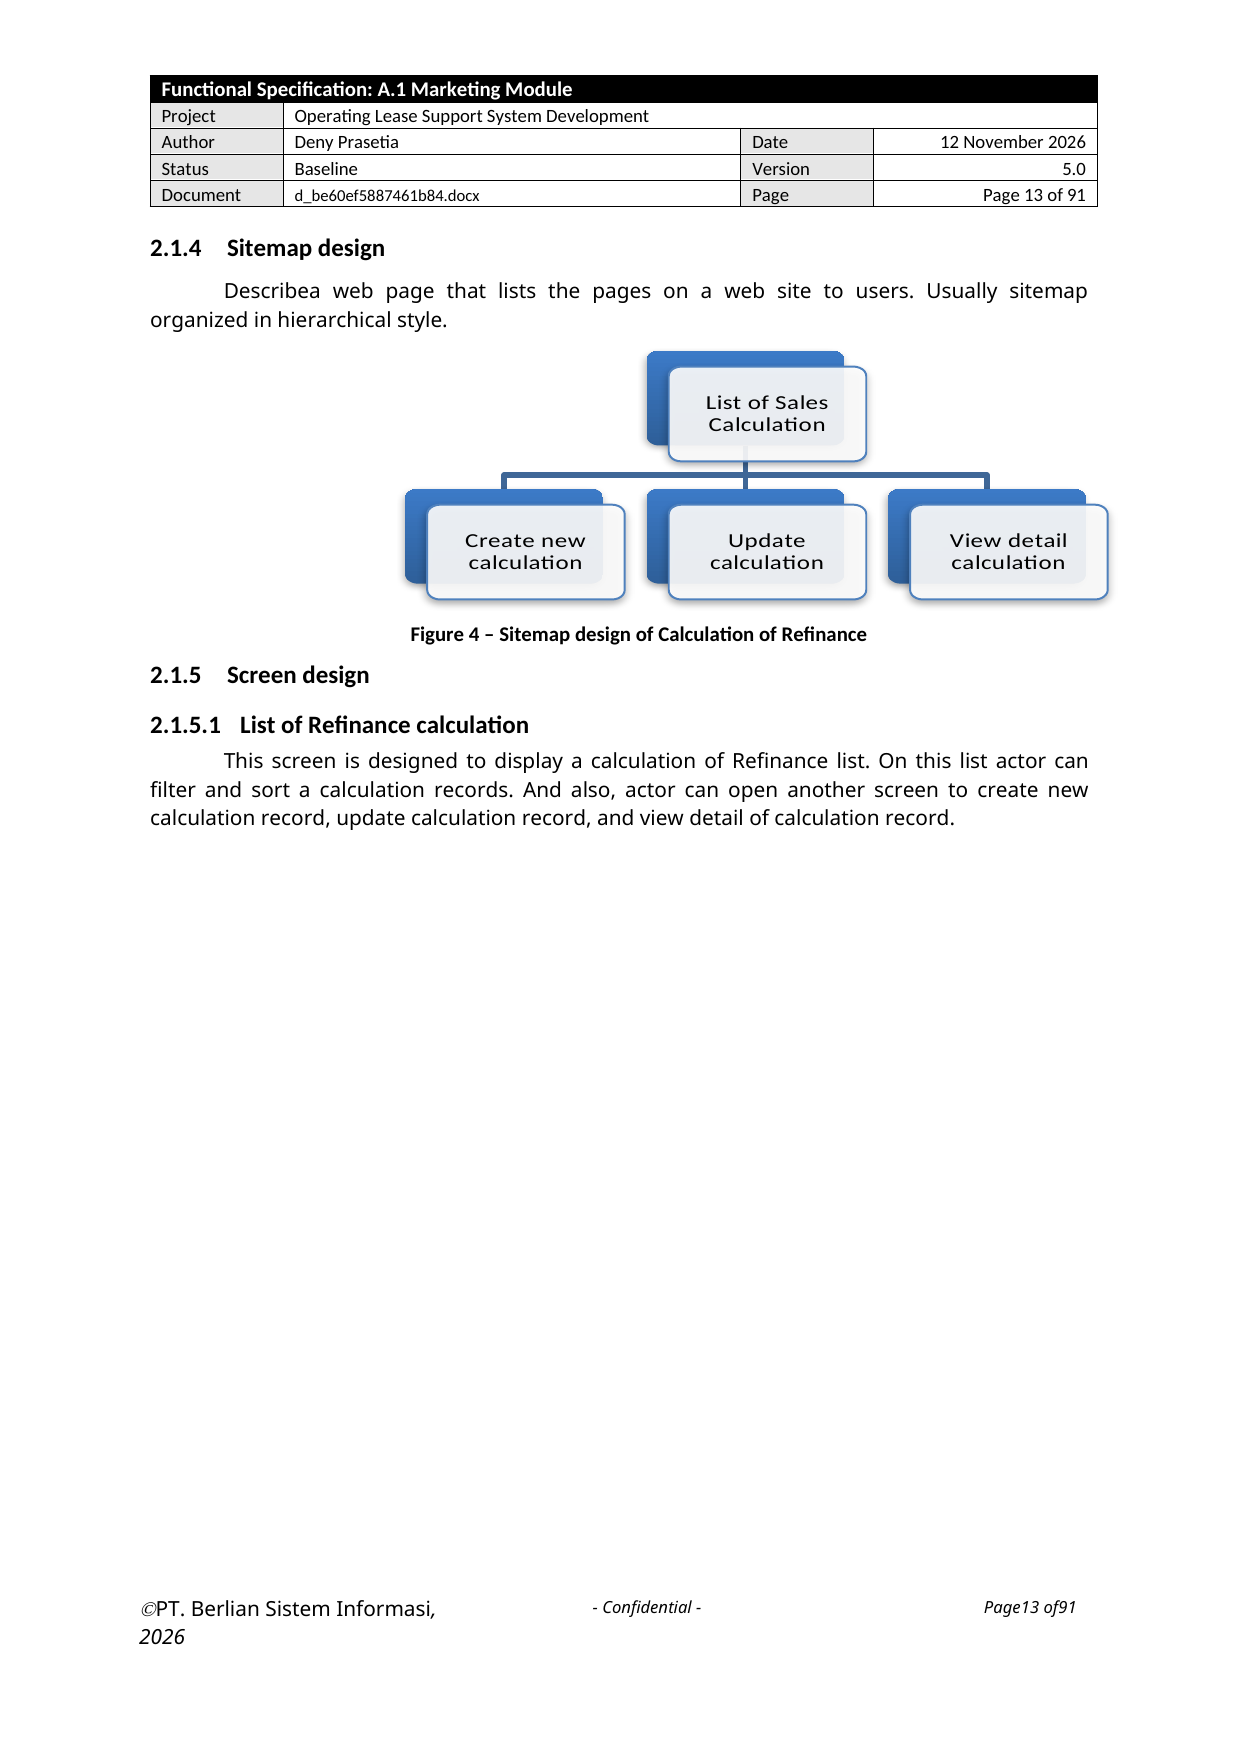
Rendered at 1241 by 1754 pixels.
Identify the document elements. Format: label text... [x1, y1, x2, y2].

subtitle Screen design [150, 659, 1090, 689]
text Figure 4 – Sitemap design of Calculation of Refinance [187, 621, 1090, 646]
text Describea web page that lists the pages on a web site to users. Usually sitemap organized in hierarchical style. [150, 276, 1090, 333]
subtitle List of Refinance calculation [150, 709, 1090, 740]
text This screen is designed to display a calculation of Refinance list. On this list actor can filter and sort a calculation records. And also, actor can open another screen to create new calculation record, update calculation record, and view detail of calculation record. [150, 746, 1090, 832]
subtitle Sitemap design [150, 232, 1090, 263]
